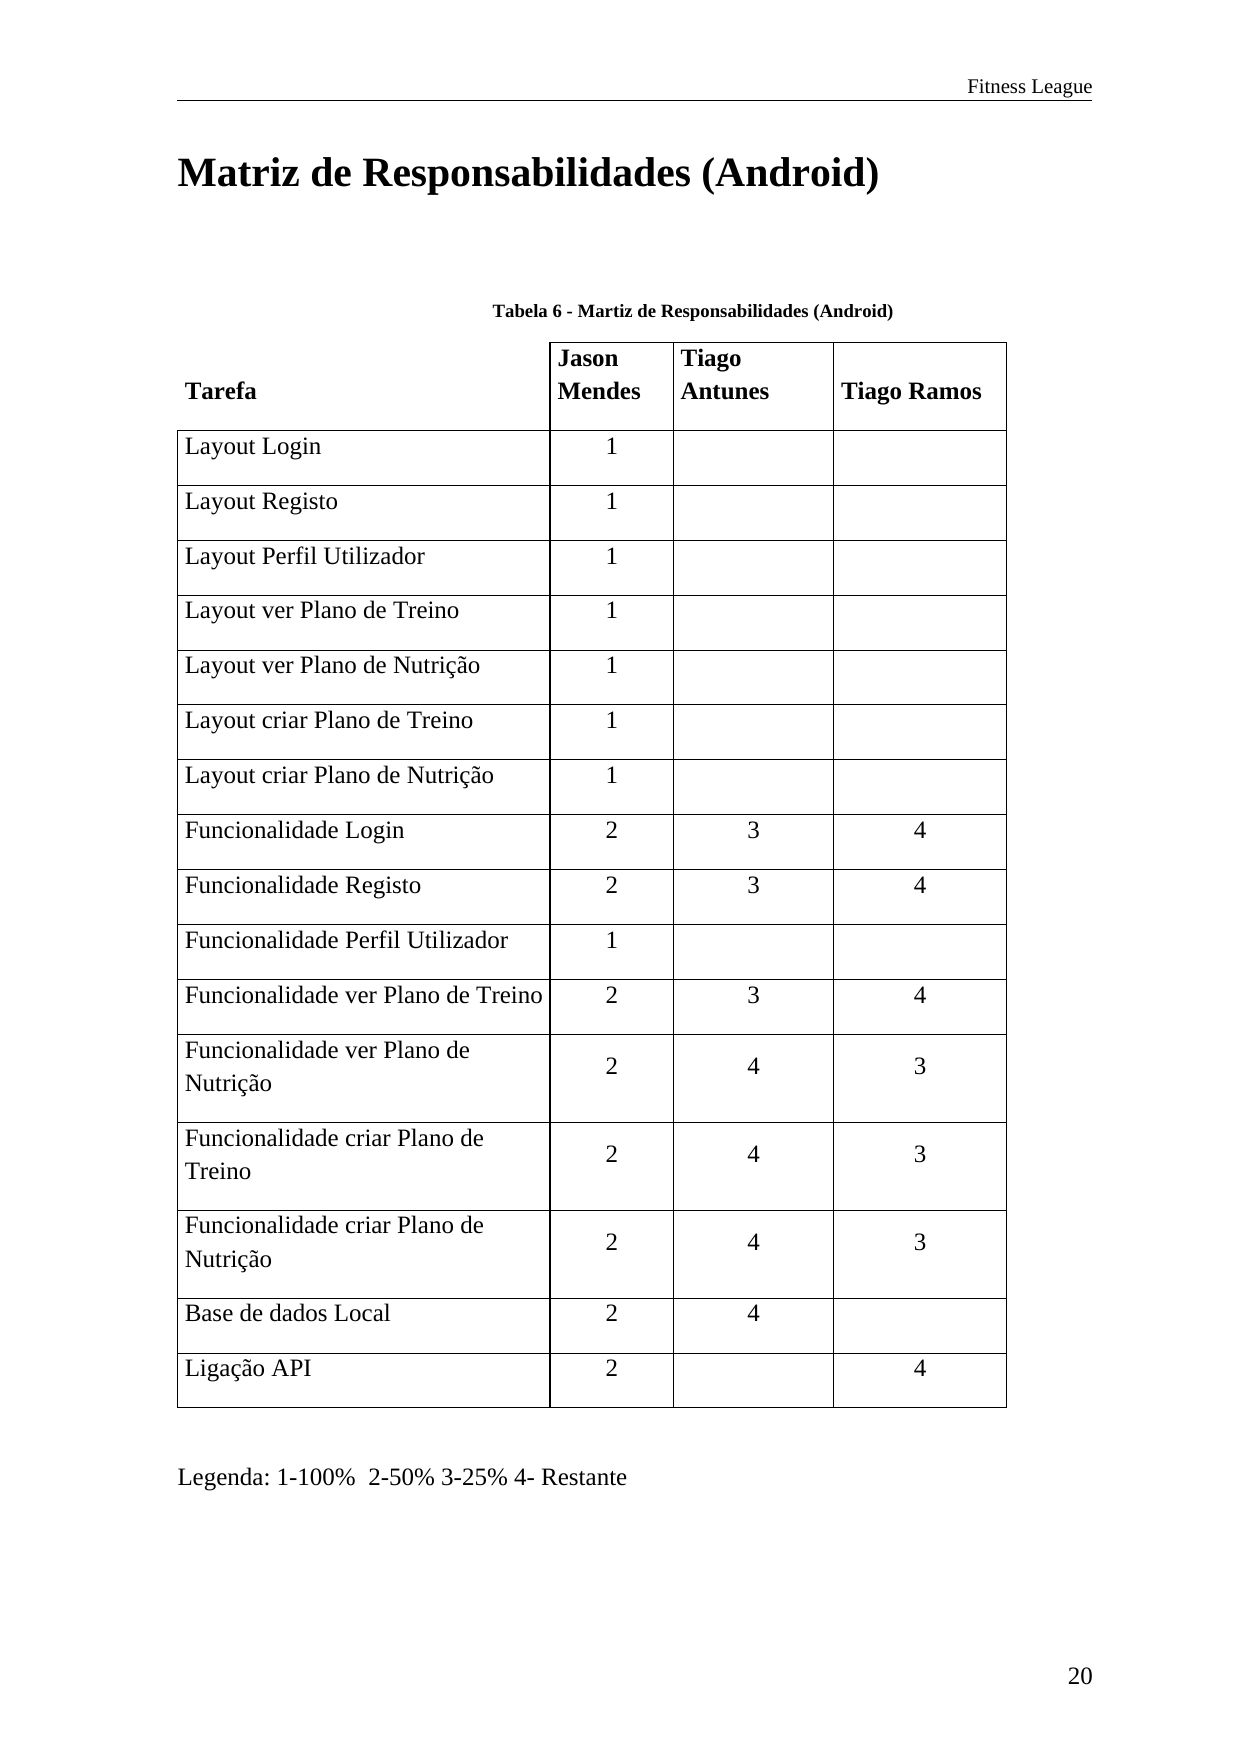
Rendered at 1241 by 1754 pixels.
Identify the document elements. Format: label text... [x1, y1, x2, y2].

table_cell 2 [551, 815, 673, 869]
table_cell Layout Login [178, 431, 549, 485]
table_cell [834, 431, 1006, 485]
table_cell Layout Registo [178, 486, 549, 540]
table_cell [834, 705, 1006, 759]
table_cell [674, 1354, 833, 1407]
table_cell Funcionalidade criar Plano de Nutrição [178, 1211, 549, 1297]
table_cell [674, 541, 833, 594]
table_cell [834, 541, 1006, 594]
table_cell Layout Perfil Utilizador [178, 541, 549, 594]
table_cell [834, 651, 1006, 704]
table_cell 2 [551, 1299, 673, 1352]
text Legenda: 1-100% 2-50% 3-25% 4- Restante [177, 1462, 1092, 1491]
table_cell 4 [834, 1354, 1006, 1407]
table_cell [674, 705, 833, 759]
table_cell [834, 925, 1006, 979]
table_cell 2 [551, 870, 673, 924]
table_header Tarefa [177, 342, 549, 430]
table_cell 2 [551, 1035, 673, 1122]
table_cell Funcionalidade ver Plano de Nutrição [178, 1035, 549, 1122]
table_header Tiago Antunes [674, 343, 833, 430]
table_cell 1 [551, 925, 673, 979]
text Matriz de Responsabilidades (Android) [177, 148, 1092, 196]
table_cell 3 [834, 1123, 1006, 1209]
table_cell Ligação API [178, 1354, 549, 1407]
table_cell 4 [834, 870, 1006, 924]
table_cell [674, 760, 833, 814]
table_cell 3 [834, 1035, 1006, 1122]
table_cell 2 [551, 1354, 673, 1407]
table_cell [834, 1299, 1006, 1352]
table_cell 1 [551, 705, 673, 759]
table_cell 4 [674, 1299, 833, 1352]
table_cell Base de dados Local [178, 1299, 549, 1352]
table_cell 3 [834, 1211, 1006, 1297]
table_cell 4 [834, 980, 1006, 1034]
table_cell Funcionalidade Perfil Utilizador [178, 925, 549, 979]
table_cell 2 [551, 980, 673, 1034]
table_cell Layout ver Plano de Treino [178, 596, 549, 649]
table_cell 1 [551, 760, 673, 814]
table_cell [674, 651, 833, 704]
table_cell 4 [674, 1035, 833, 1122]
table_cell 3 [674, 980, 833, 1034]
table_cell [834, 760, 1006, 814]
table_cell 4 [674, 1123, 833, 1209]
table_cell Funcionalidade ver Plano de Treino [178, 980, 549, 1034]
table_cell 4 [674, 1211, 833, 1297]
table_cell [674, 431, 833, 485]
table_cell 3 [674, 815, 833, 869]
table_cell [674, 596, 833, 649]
table_cell [674, 925, 833, 979]
table_cell 2 [551, 1211, 673, 1297]
table_cell 2 [551, 1123, 673, 1209]
table_cell 1 [551, 541, 673, 594]
table_cell 1 [551, 486, 673, 540]
table_cell [834, 486, 1006, 540]
table_cell Layout criar Plano de Nutrição [178, 760, 549, 814]
table_cell 3 [674, 870, 833, 924]
table_cell 1 [551, 651, 673, 704]
table_cell Layout ver Plano de Nutrição [178, 651, 549, 704]
table_cell 1 [551, 431, 673, 485]
table_cell 4 [834, 815, 1006, 869]
table_header Tiago Ramos [834, 343, 1006, 430]
table_cell Funcionalidade Registo [178, 870, 549, 924]
table_cell [674, 486, 833, 540]
table_cell [834, 596, 1006, 649]
table_header Jason Mendes [551, 343, 673, 430]
table_cell Funcionalidade Login [178, 815, 549, 869]
table_cell 1 [551, 596, 673, 649]
table_cell Layout criar Plano de Treino [178, 705, 549, 759]
table_cell Funcionalidade criar Plano de Treino [178, 1123, 549, 1209]
